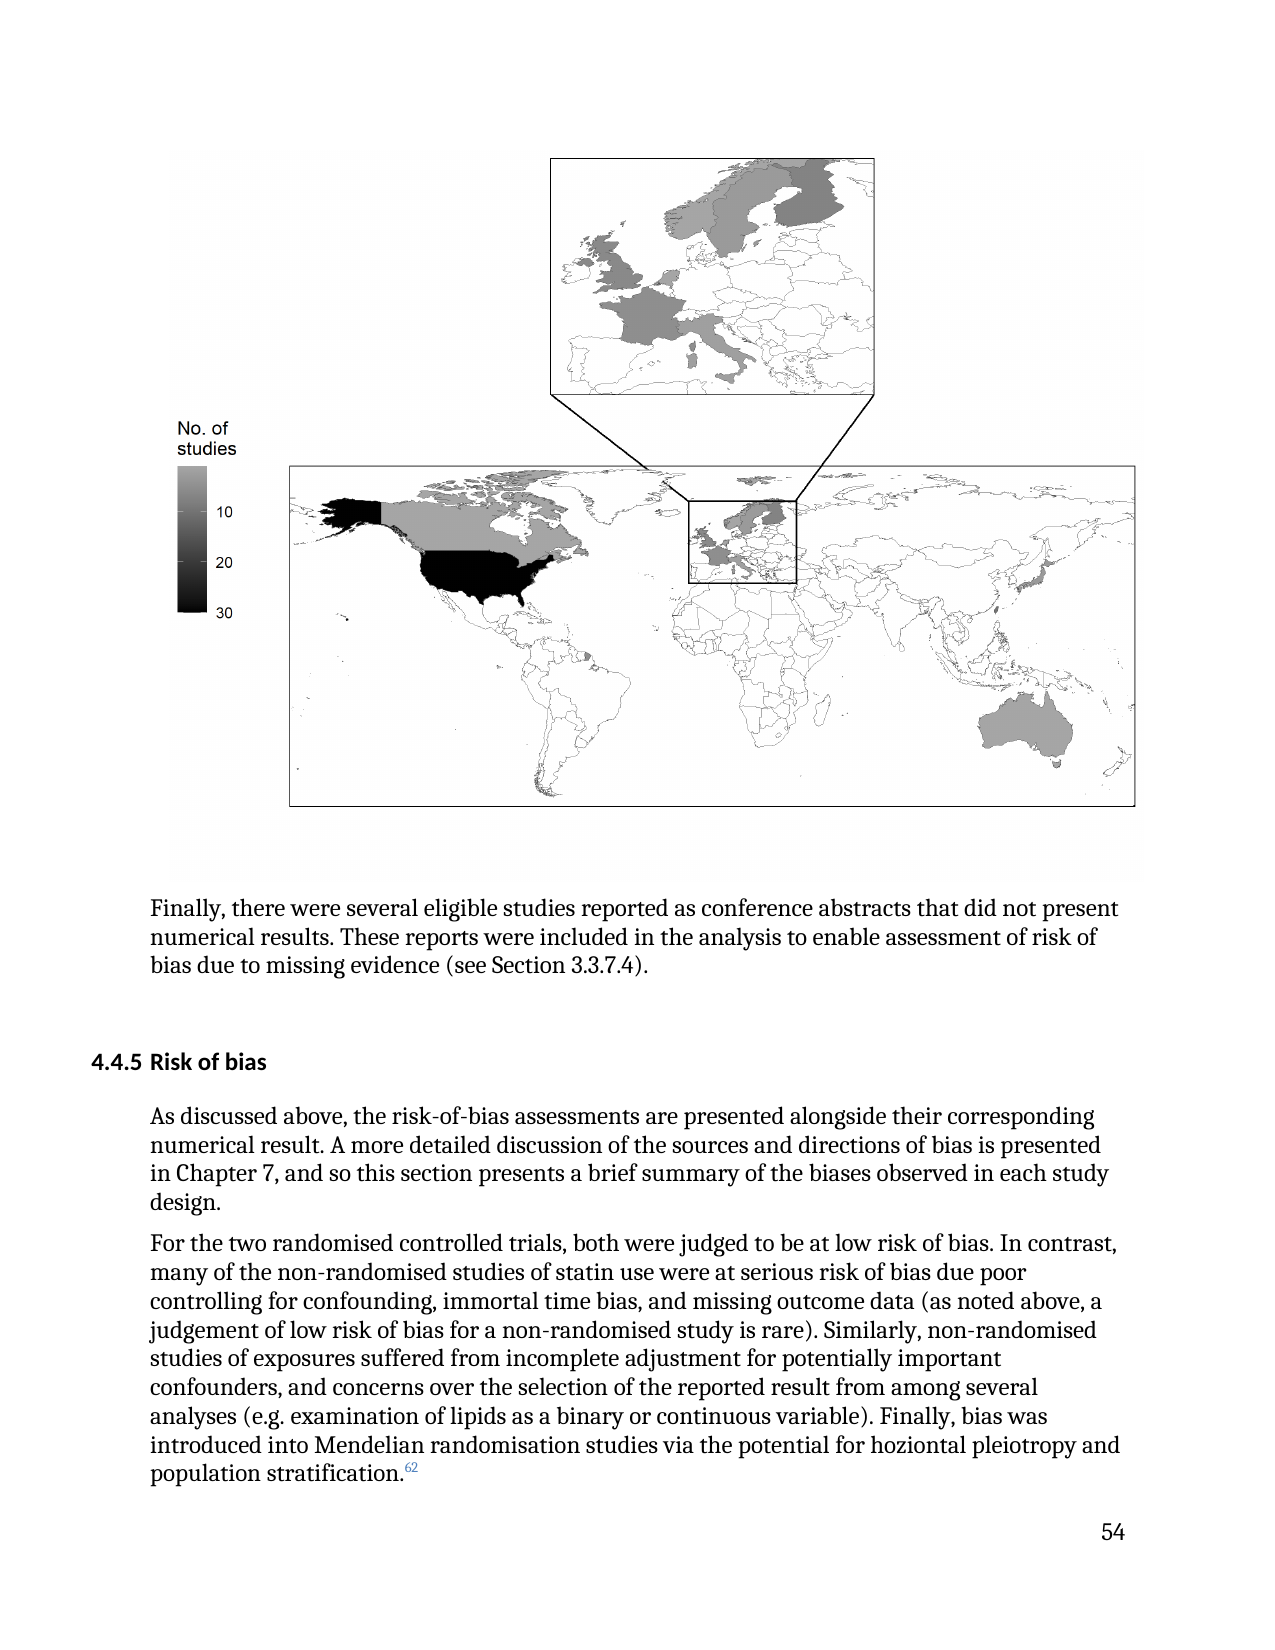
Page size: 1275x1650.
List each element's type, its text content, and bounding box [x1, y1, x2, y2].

text For the two randomised controlled trials, both were judged to be at low risk of bias. In contrast, many of the non-randomised studies of statin use were at serious risk of bias due poor controlling for confounding, immortal time bias, and missing outcome data (as noted above, a judgement of low risk of bias for a non-randomised study is rare). Similarly, non-randomised studies of exposures suffered from incomplete adjustment for potentially important confounders, and concerns over the selection of the reported result from among several analyses (e.g. examination of lipids as a binary or continuous variable). Finally, bias was introduced into Mendelian randomisation studies via the potential for hoziontal pleiotropy and population stratification.62 [150, 1229, 1125, 1488]
picture [168, 150, 1144, 882]
subtitle Risk of bias [91, 1046, 1125, 1077]
text Finally, there were several eligible studies reported as conference abstracts that did not present numerical results. These reports were included in the analysis to enable assessment of risk of bias due to missing evidence (see Section 3.3.7.4). [150, 894, 1125, 980]
text As discussed above, the risk-of-bias assessments are presented alongside their corresponding numerical result. A more detailed discussion of the sources and directions of bias is presented in Chapter 7, and so this section presents a brief summary of the biases observed in each study design. [150, 1102, 1125, 1217]
